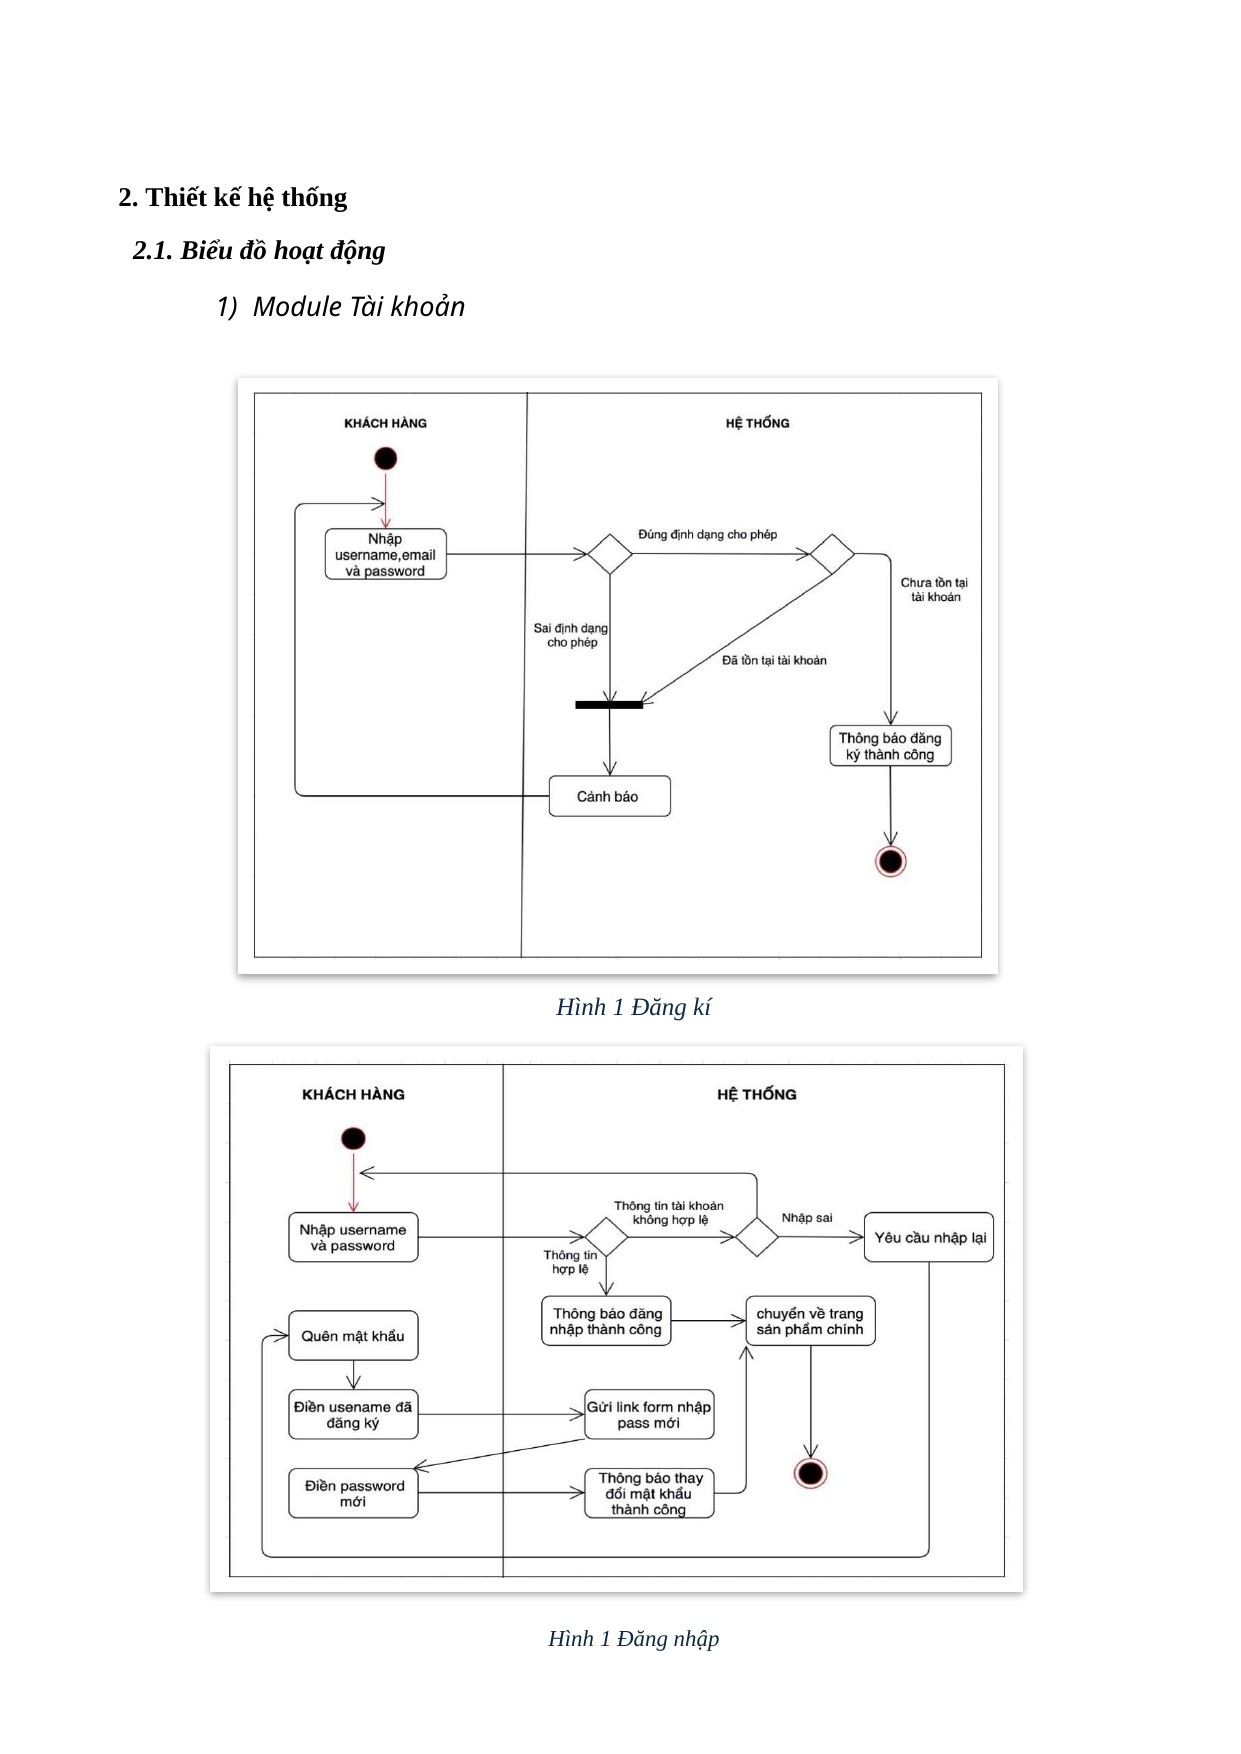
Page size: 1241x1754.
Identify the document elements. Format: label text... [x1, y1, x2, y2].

picture [225, 1060, 1009, 1578]
subtitle Biểu đồ hoạt động [133, 234, 1152, 265]
subtitle Module Tài khoản [215, 287, 1152, 324]
subtitle Thiết kế hệ thống [118, 181, 1152, 212]
text Hình 1 Đăng kí [118, 992, 1152, 1021]
picture [252, 392, 983, 960]
